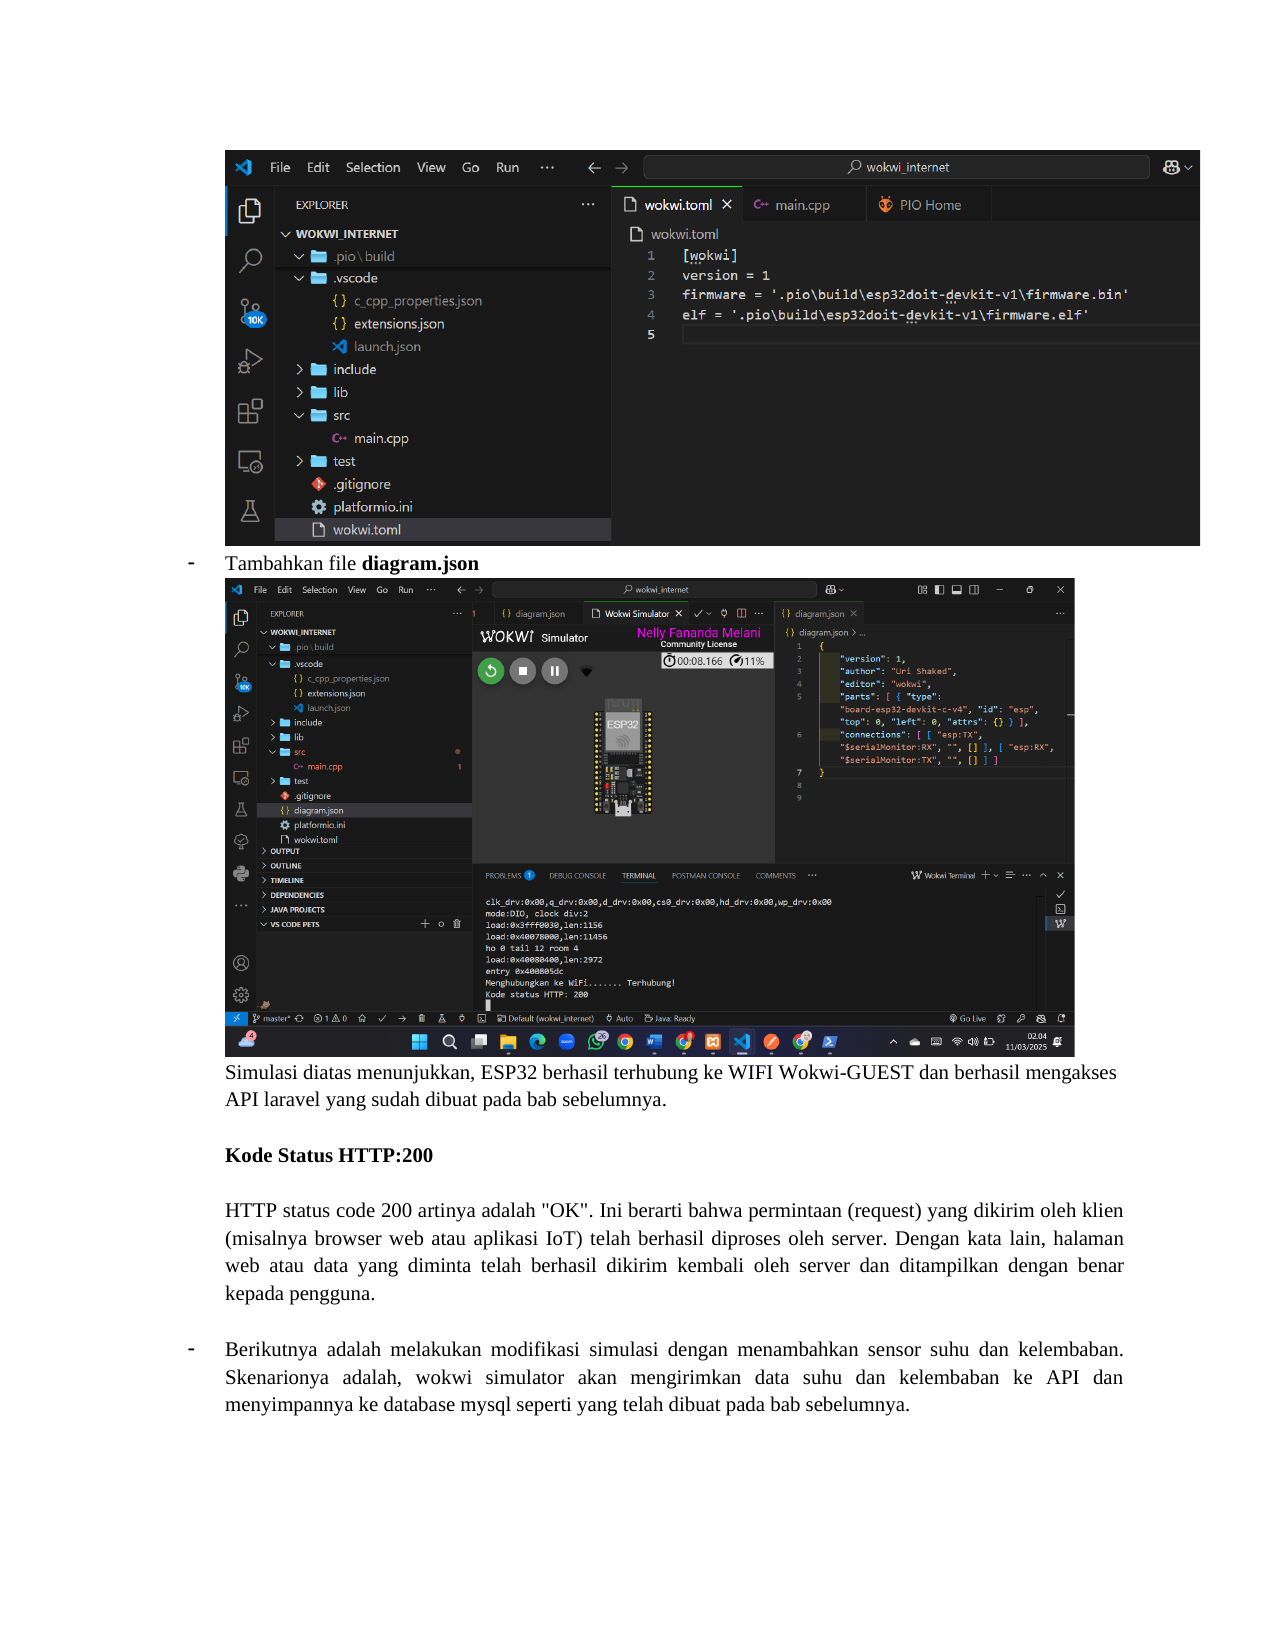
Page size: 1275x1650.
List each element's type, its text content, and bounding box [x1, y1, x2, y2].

list Berikutnya adalah melakukan modifikasi simulasi dengan menambahkan sensor suhu dan kelembaban. Skenarionya adalah, wokwi simulator akan mengirimkan data suhu dan kelembaban ke API dan menyimpannya ke database mysql seperti yang telah dibuat pada bab sebelumnya. [187, 1336, 1125, 1416]
picture [225, 150, 1200, 546]
picture [225, 578, 1075, 1057]
list Tambahkan file diagram.json [187, 549, 1125, 575]
list HTTP status code 200 artinya adalah "OK". Ini berarti bahwa permintaan (request) yang dikirim oleh klien (misalnya browser web atau aplikasi IoT) telah berhasil diproses oleh server. Dengan kata lain, halaman web atau data yang diminta telah berhasil dikirim kembali oleh server dan ditampilkan dengan benar kepada pengguna. [225, 1198, 1125, 1305]
